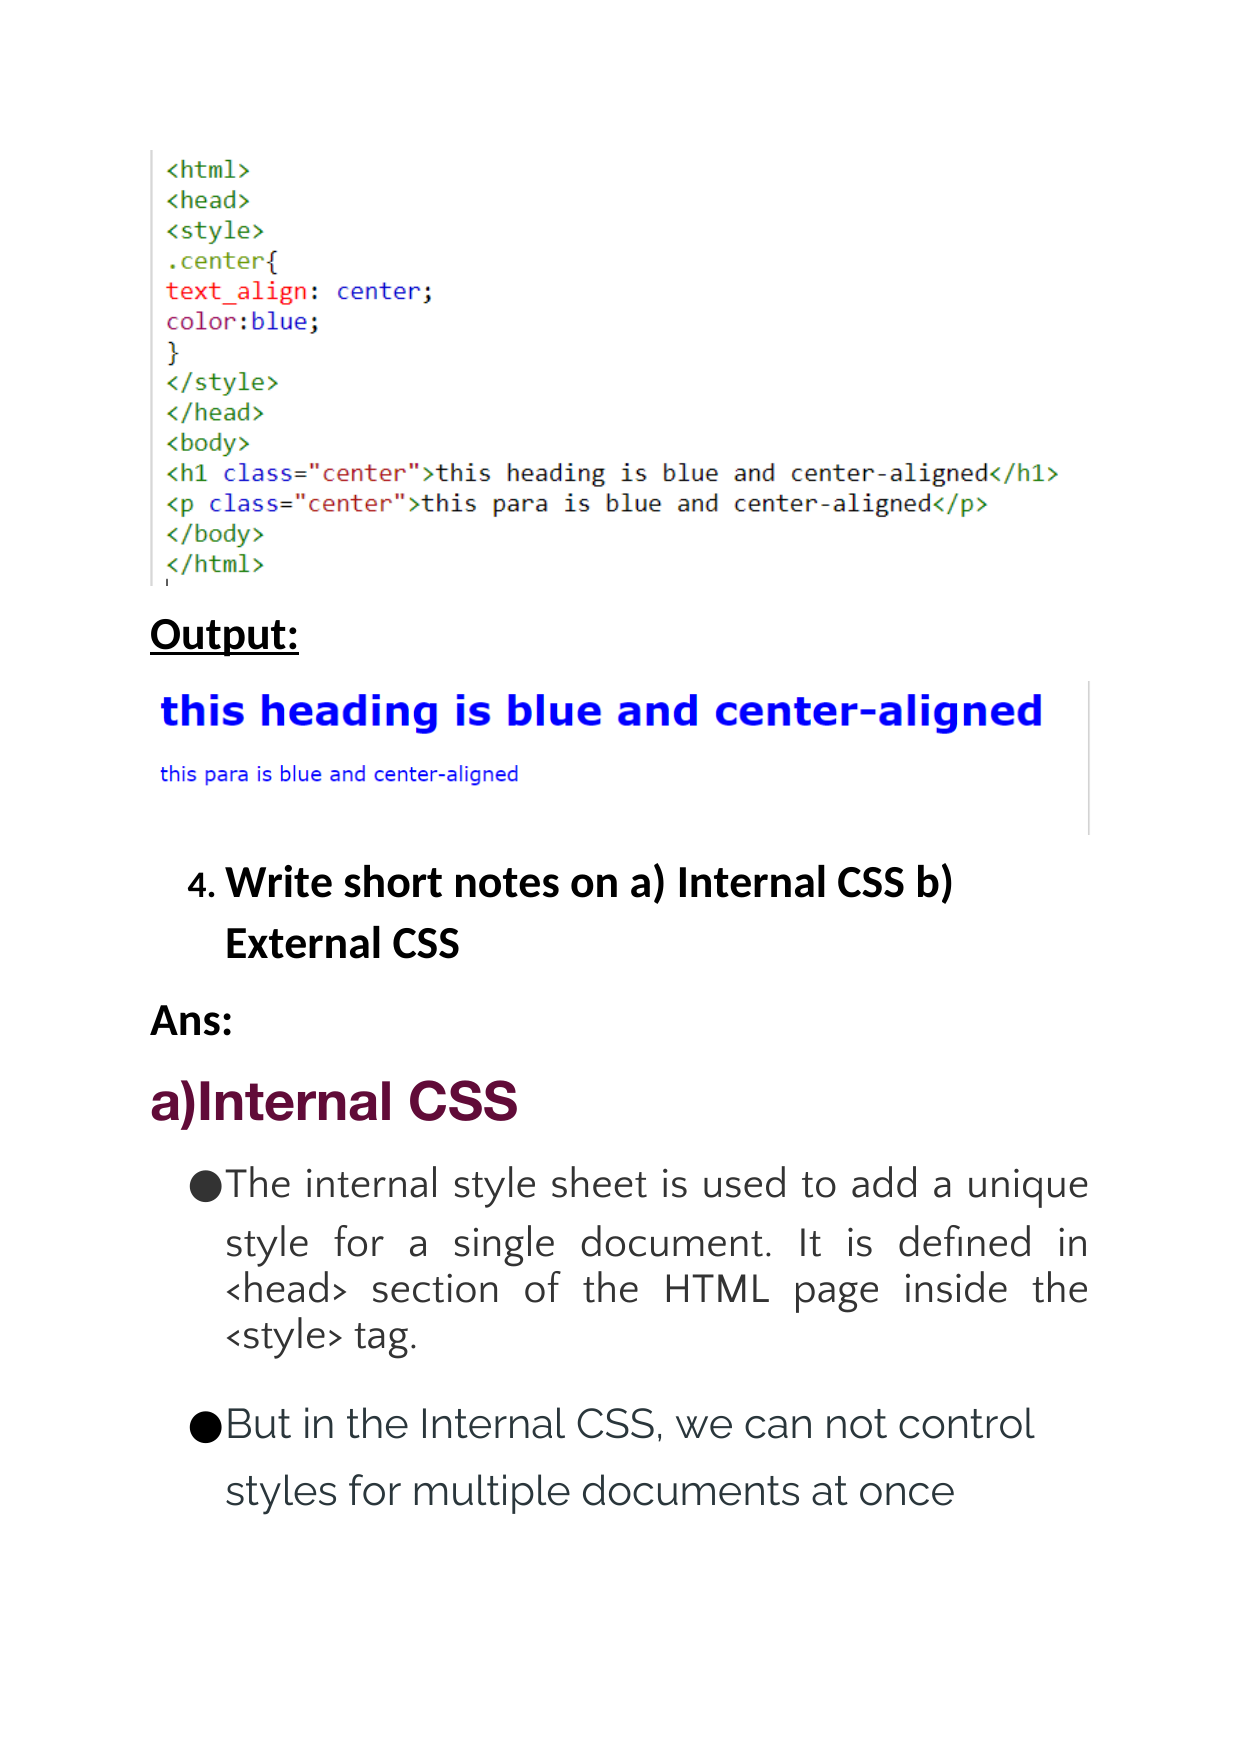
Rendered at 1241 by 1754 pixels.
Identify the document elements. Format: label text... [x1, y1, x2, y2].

list The internal style sheet is used to add a unique style for a single document. It is defined in <head> section of the HTML page inside the <style> tag. [187, 1136, 1090, 1360]
text Ans: [150, 991, 1090, 1047]
picture [150, 150, 1091, 586]
picture [150, 681, 1091, 835]
subtitle a)Internal CSS [150, 1068, 1090, 1136]
list But in the Internal CSS, we can not control styles for multiple documents at once [187, 1376, 1090, 1515]
list Write short notes on a) Internal CSS b) External CSS [187, 853, 1090, 970]
text Output: [150, 604, 1090, 661]
